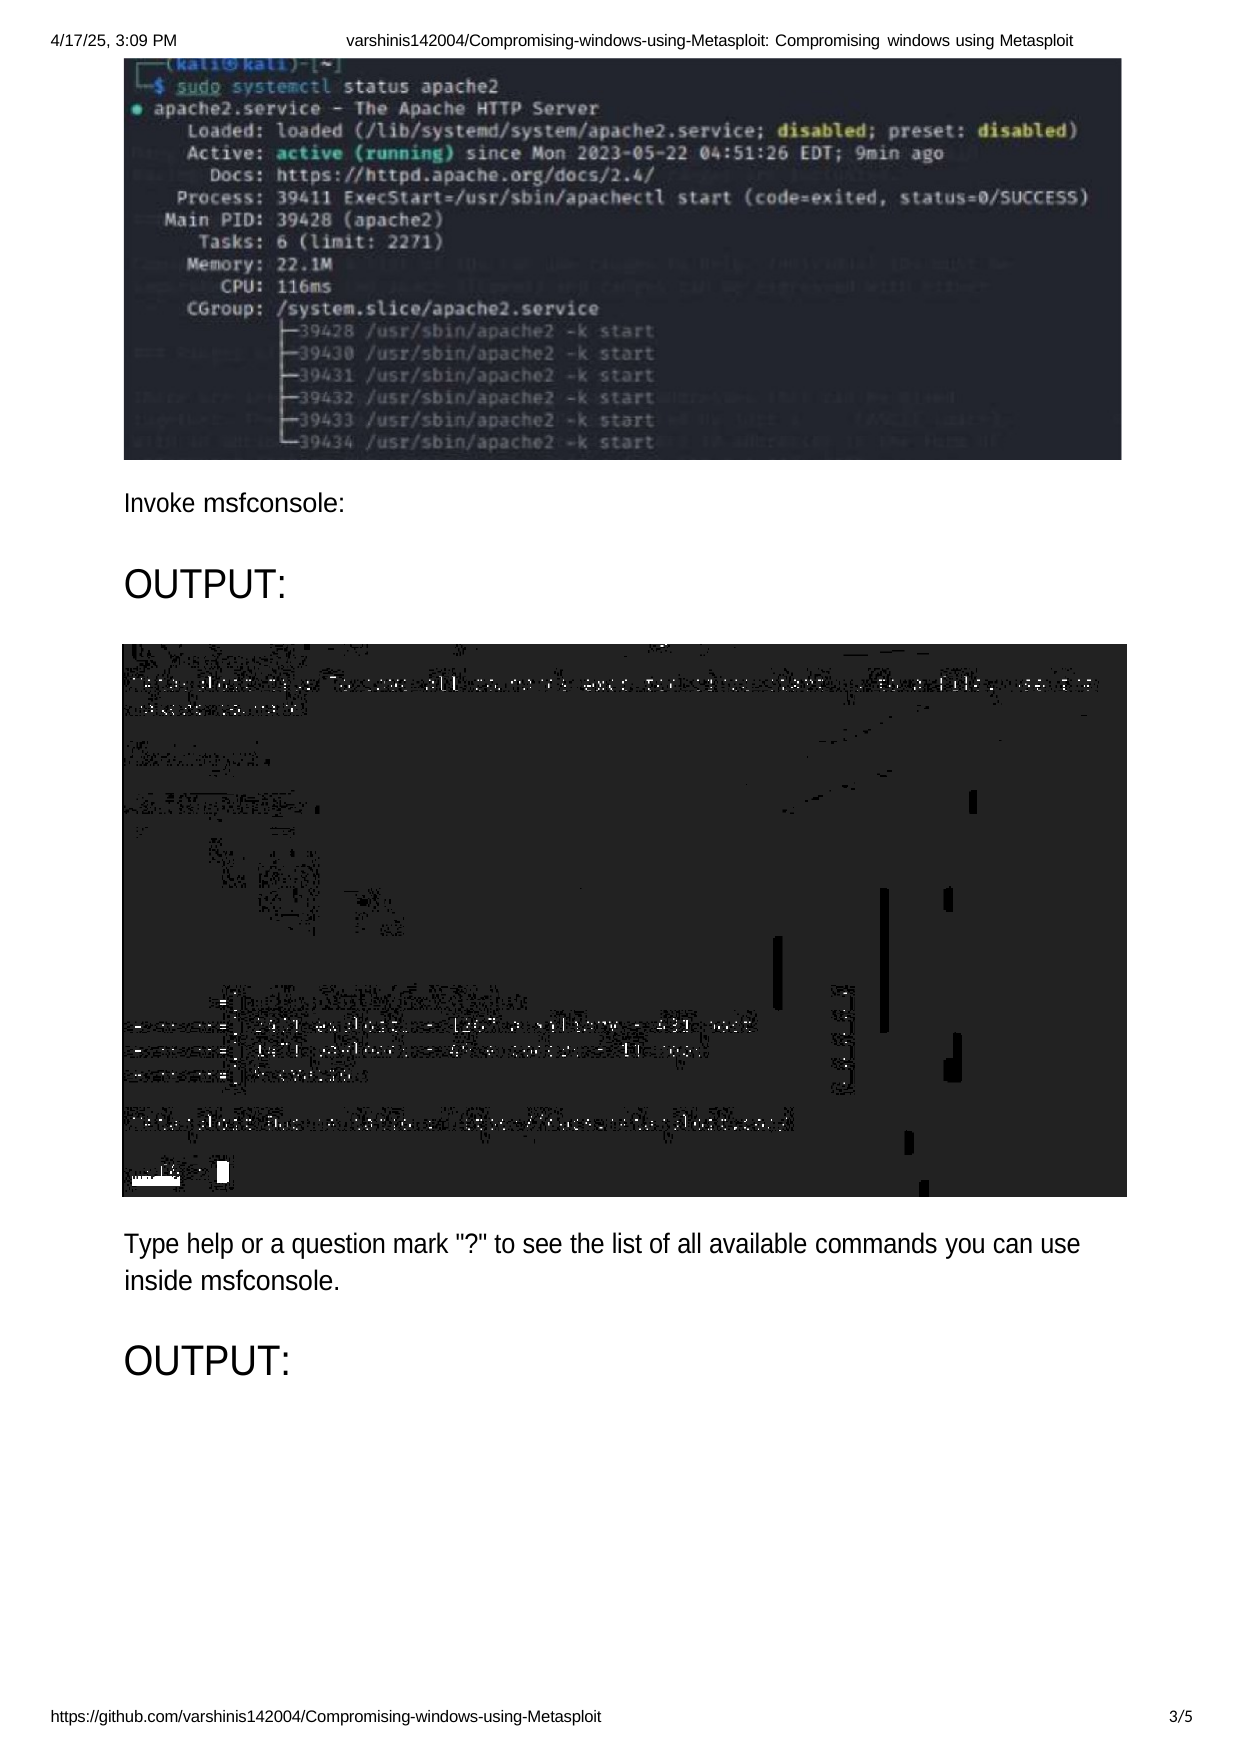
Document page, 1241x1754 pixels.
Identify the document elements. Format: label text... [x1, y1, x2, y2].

subtitle OUTPUT: [123, 1335, 1203, 1384]
text Invoke msfconsole: [123, 487, 1203, 518]
subtitle OUTPUT: [123, 559, 1203, 607]
picture [123, 58, 1122, 460]
picture [122, 644, 1127, 1197]
